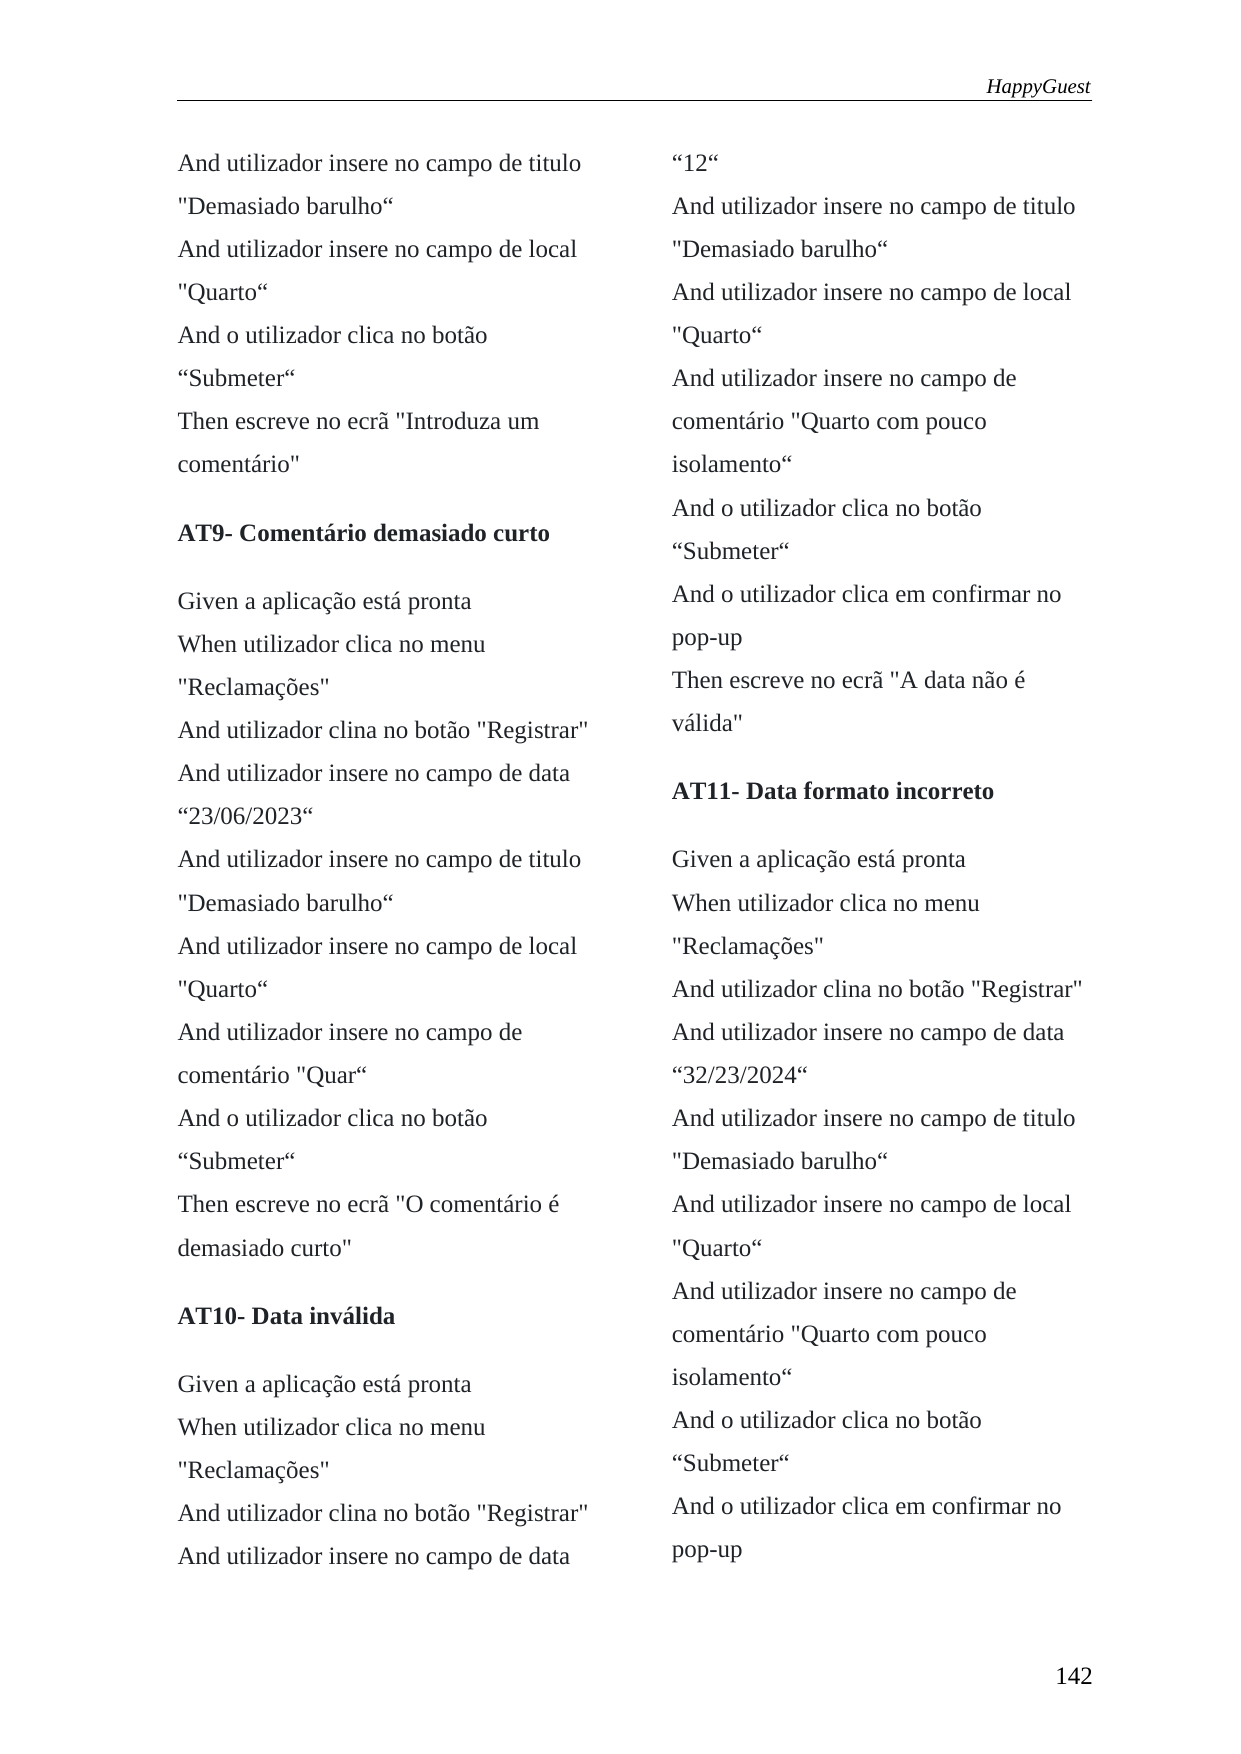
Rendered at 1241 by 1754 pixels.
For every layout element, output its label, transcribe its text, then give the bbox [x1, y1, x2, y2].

text Given a aplicação está pronta When utilizador clica no menu "Reclamações" And utilizador clina no botão "Registrar" And utilizador insere no campo de data “23/06/2023“ And utilizador insere no campo de titulo "Demasiado barulho“ And utilizador insere no campo de local "Quarto“ And utilizador insere no campo de comentário "Quar“ And o utilizador clica no botão “Submeter“ Then escreve no ecrã "O comentário é demasiado curto" [177, 586, 598, 1261]
text Given a aplicação está pronta When utilizador clica no menu "Reclamações" And utilizador clina no botão "Registrar" And utilizador insere no campo de data “12“ And utilizador insere no campo de titulo "Demasiado barulho“ And utilizador insere no campo de local "Quarto“ And utilizador insere no campo de comentário "Quarto com pouco isolamento“ And o utilizador clica no botão “Submeter“ And o utilizador clica em confirmar no pop-up Then escreve no ecrã "A data não é válida" [672, 148, 1092, 737]
text AT9- Comentário demasiado curto [177, 518, 598, 546]
text AT11- Data formato incorreto [672, 776, 1092, 805]
text AT10- Data inválida [177, 1301, 598, 1329]
text Given a aplicação está pronta When utilizador clica no menu "Reclamações" And utilizador clina no botão "Registrar" And utilizador insere no campo de data “12“ And utilizador insere no campo de titulo "Demasiado barulho“ And utilizador insere no campo de local "Quarto“ And utilizador insere no campo de comentário "Quarto com pouco isolamento“ And o utilizador clica no botão “Submeter“ And o utilizador clica em confirmar no pop-up Then escreve no ecrã "A data não é válida" [177, 1369, 598, 1570]
